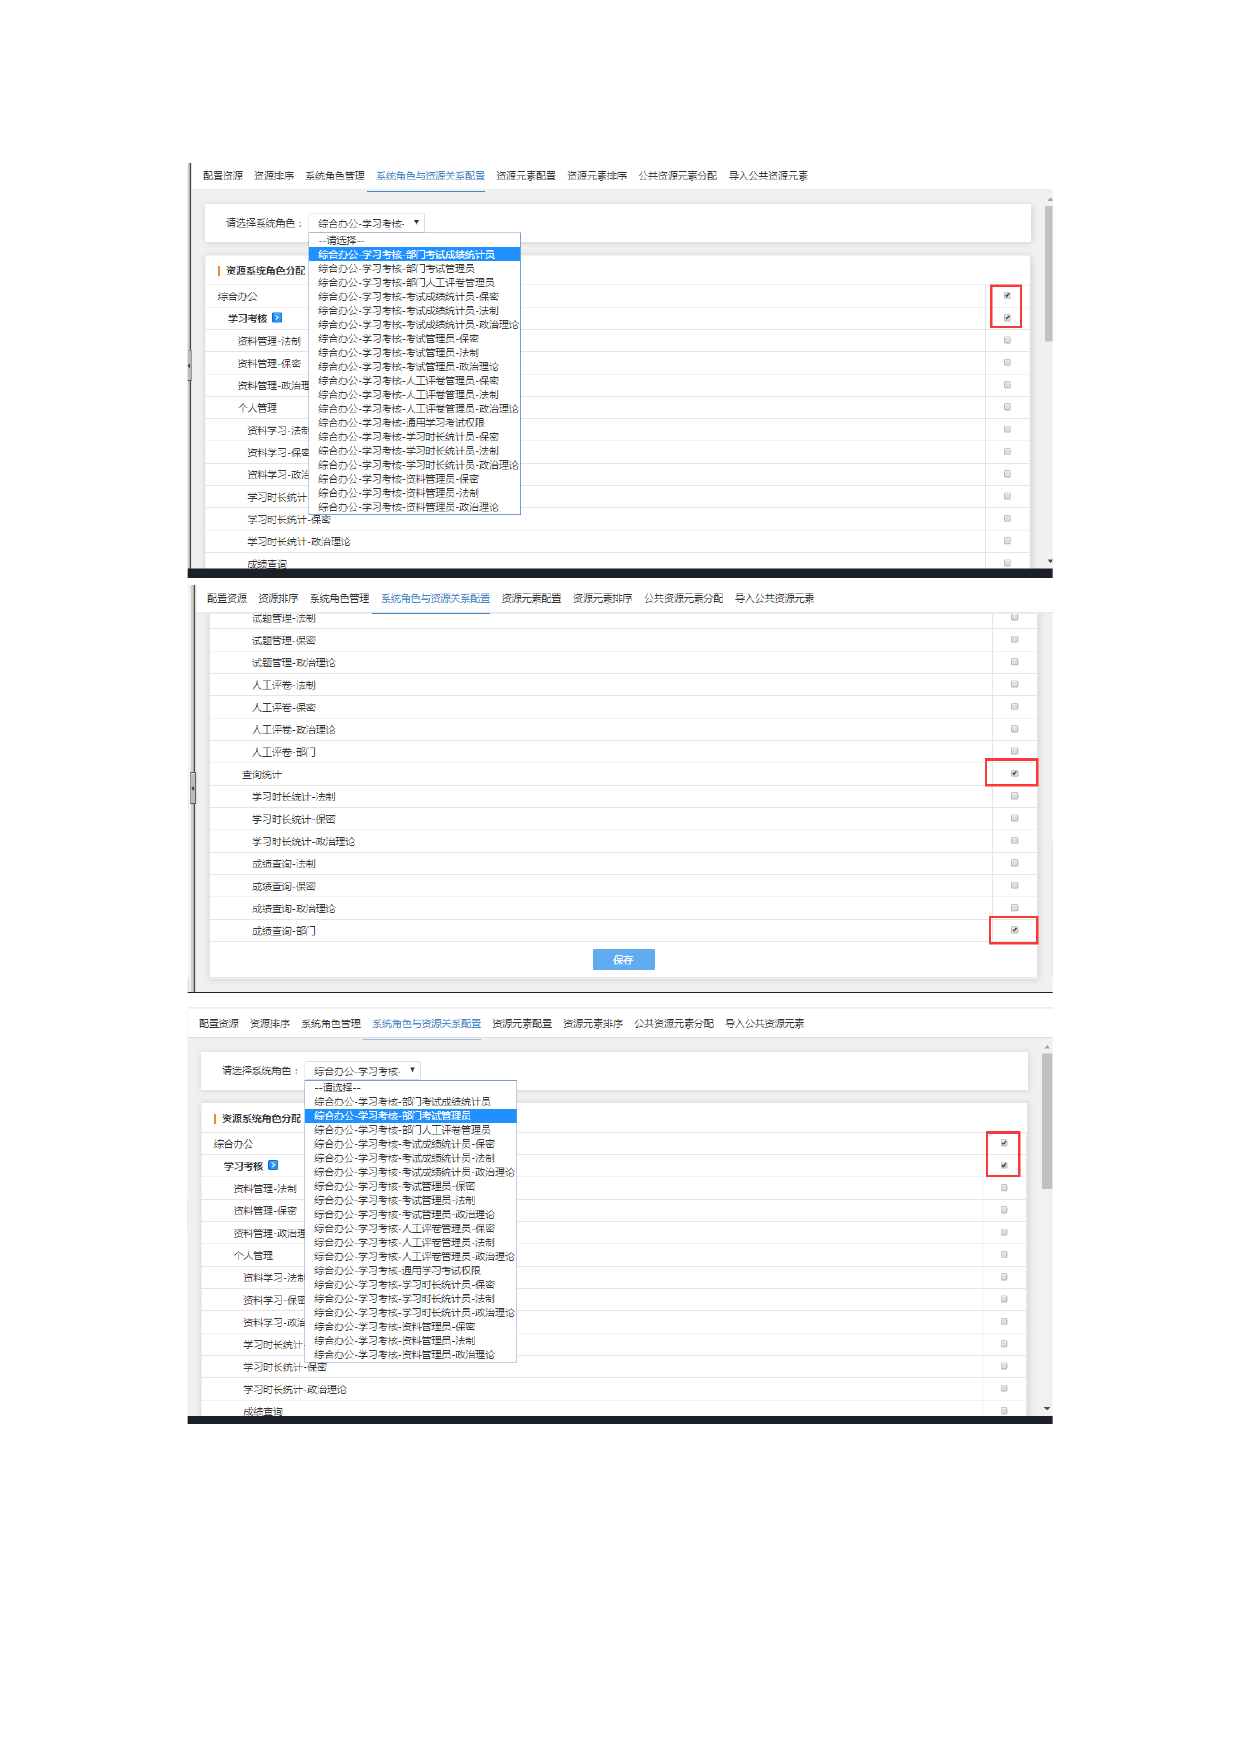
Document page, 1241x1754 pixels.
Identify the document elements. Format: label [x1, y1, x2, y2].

picture [187, 162, 1053, 578]
picture [187, 1007, 1053, 1424]
picture [187, 584, 1053, 993]
